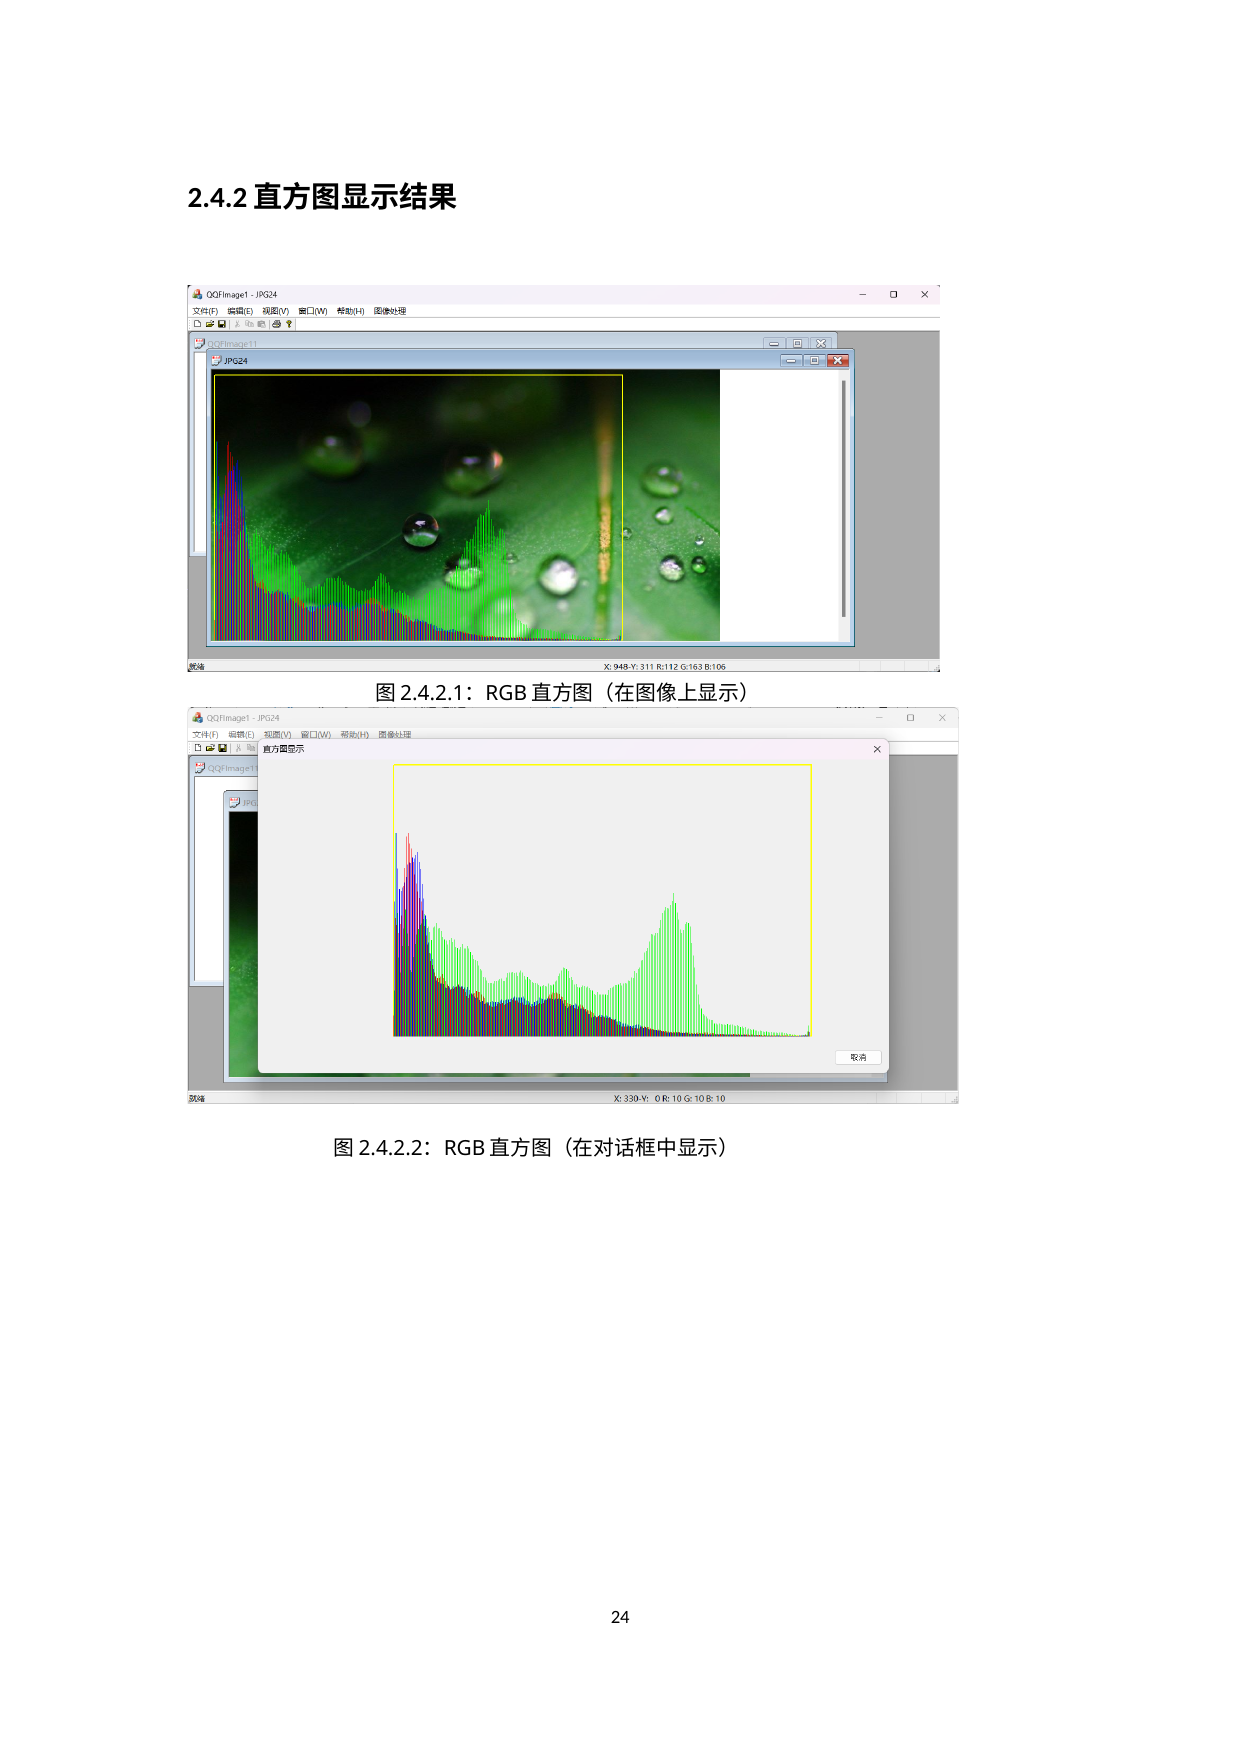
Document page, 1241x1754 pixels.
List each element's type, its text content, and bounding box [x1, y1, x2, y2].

text 图2.4.2.1：RGB直方图（在图像上显示） [187, 675, 1053, 707]
subtitle 2.4.2直方图显示结果 [187, 162, 1053, 227]
picture [187, 707, 959, 1104]
picture [187, 285, 940, 672]
text 图2.4.2.2：RGB直方图（在对话框中显示） [187, 1130, 1053, 1162]
